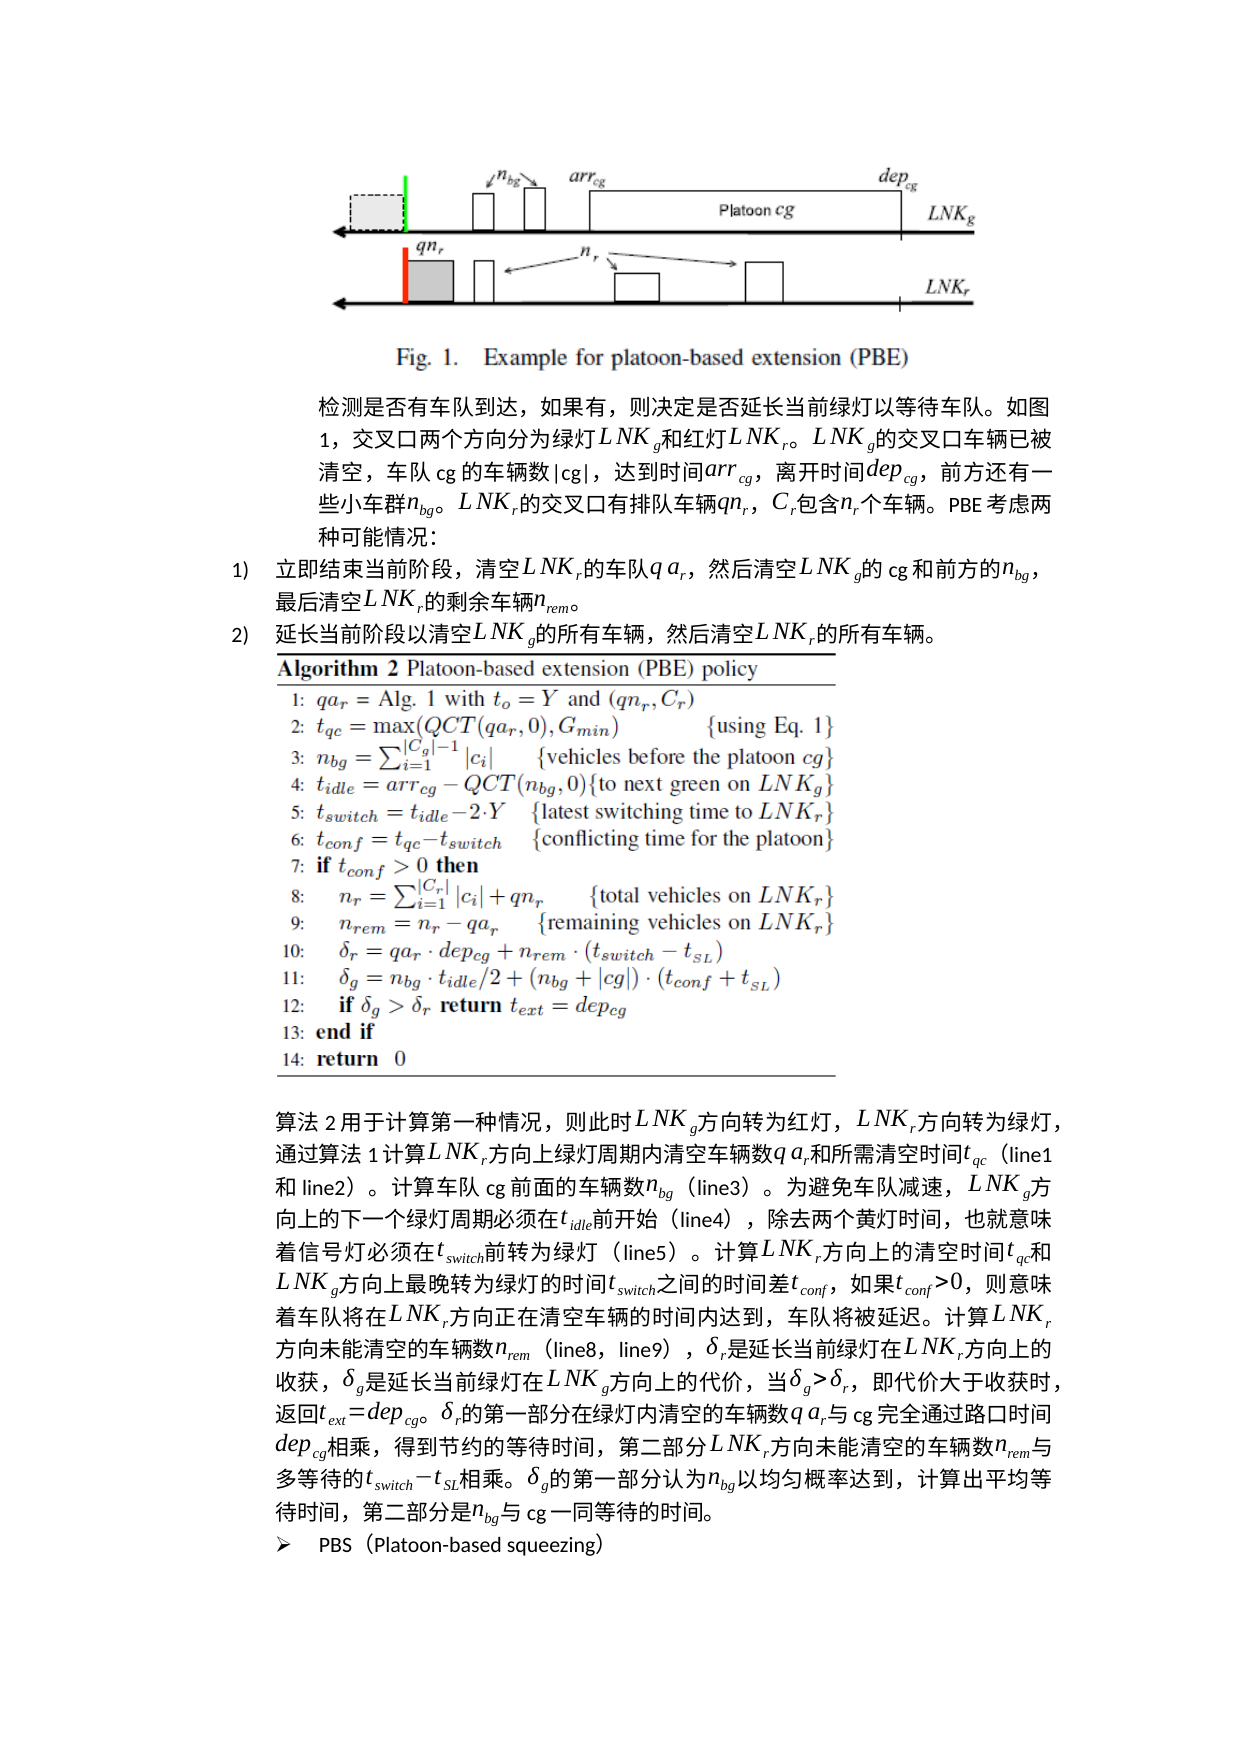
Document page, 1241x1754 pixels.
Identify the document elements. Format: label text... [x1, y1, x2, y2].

picture [275, 649, 836, 1083]
list 算法2用于计算第一种情况，则此时方向转为红灯，方向转为绿灯，通过算法1计算方向上绿灯周期内清空车辆数和所需清空时间（line1和line2）。计算车队cg前面的车辆数（line3）。为避免车队减速，方向上的下一个绿灯周期必须在前开始（line4），除去两个黄灯时间，也就意味着信号灯必须在前转为绿灯（line5）。计算方向上的清空时间和方向上最晚转为绿灯的时间之间的时间差，如果，则意味着车队将在方向正在清空车辆的时间内达到，车队将被延迟。计算方向未能清空的车辆数（line8，line9），是延长当前绿灯在方向上的收获，是延长当前绿灯在方向上的代价，当，即代价大于收获时，返回。的第一部分在绿灯内清空的车辆数与cg完全通过路口时间相乘，得到节约的等待时间，第二部分方向未能清空的车辆数与多等待的相乘。的第一部分认为以均匀概率达到，计算出平均等待时间，第二部分是与cg一同等待的时间。 [275, 1104, 1053, 1527]
picture [318, 162, 994, 382]
list 延长当前阶段以清空的所有车辆，然后清空的所有车辆。 [231, 617, 1053, 649]
list 检测是否有车队到达，如果有，则决定是否延长当前绿灯以等待车队。如图1，交叉口两个方向分为绿灯和红灯。的交叉口车辆已被清空，车队cg的车辆数|cg|，达到时间，离开时间，前方还有一些小车群。的交叉口有排队车辆，包含个车辆。PBE考虑两种可能情况： [319, 389, 1053, 552]
list PBS（Platoon-based squeezing） [275, 1527, 1053, 1559]
list 立即结束当前阶段，清空的车队，然后清空的cg和前方的，最后清空的剩余车辆。 [231, 552, 1053, 617]
